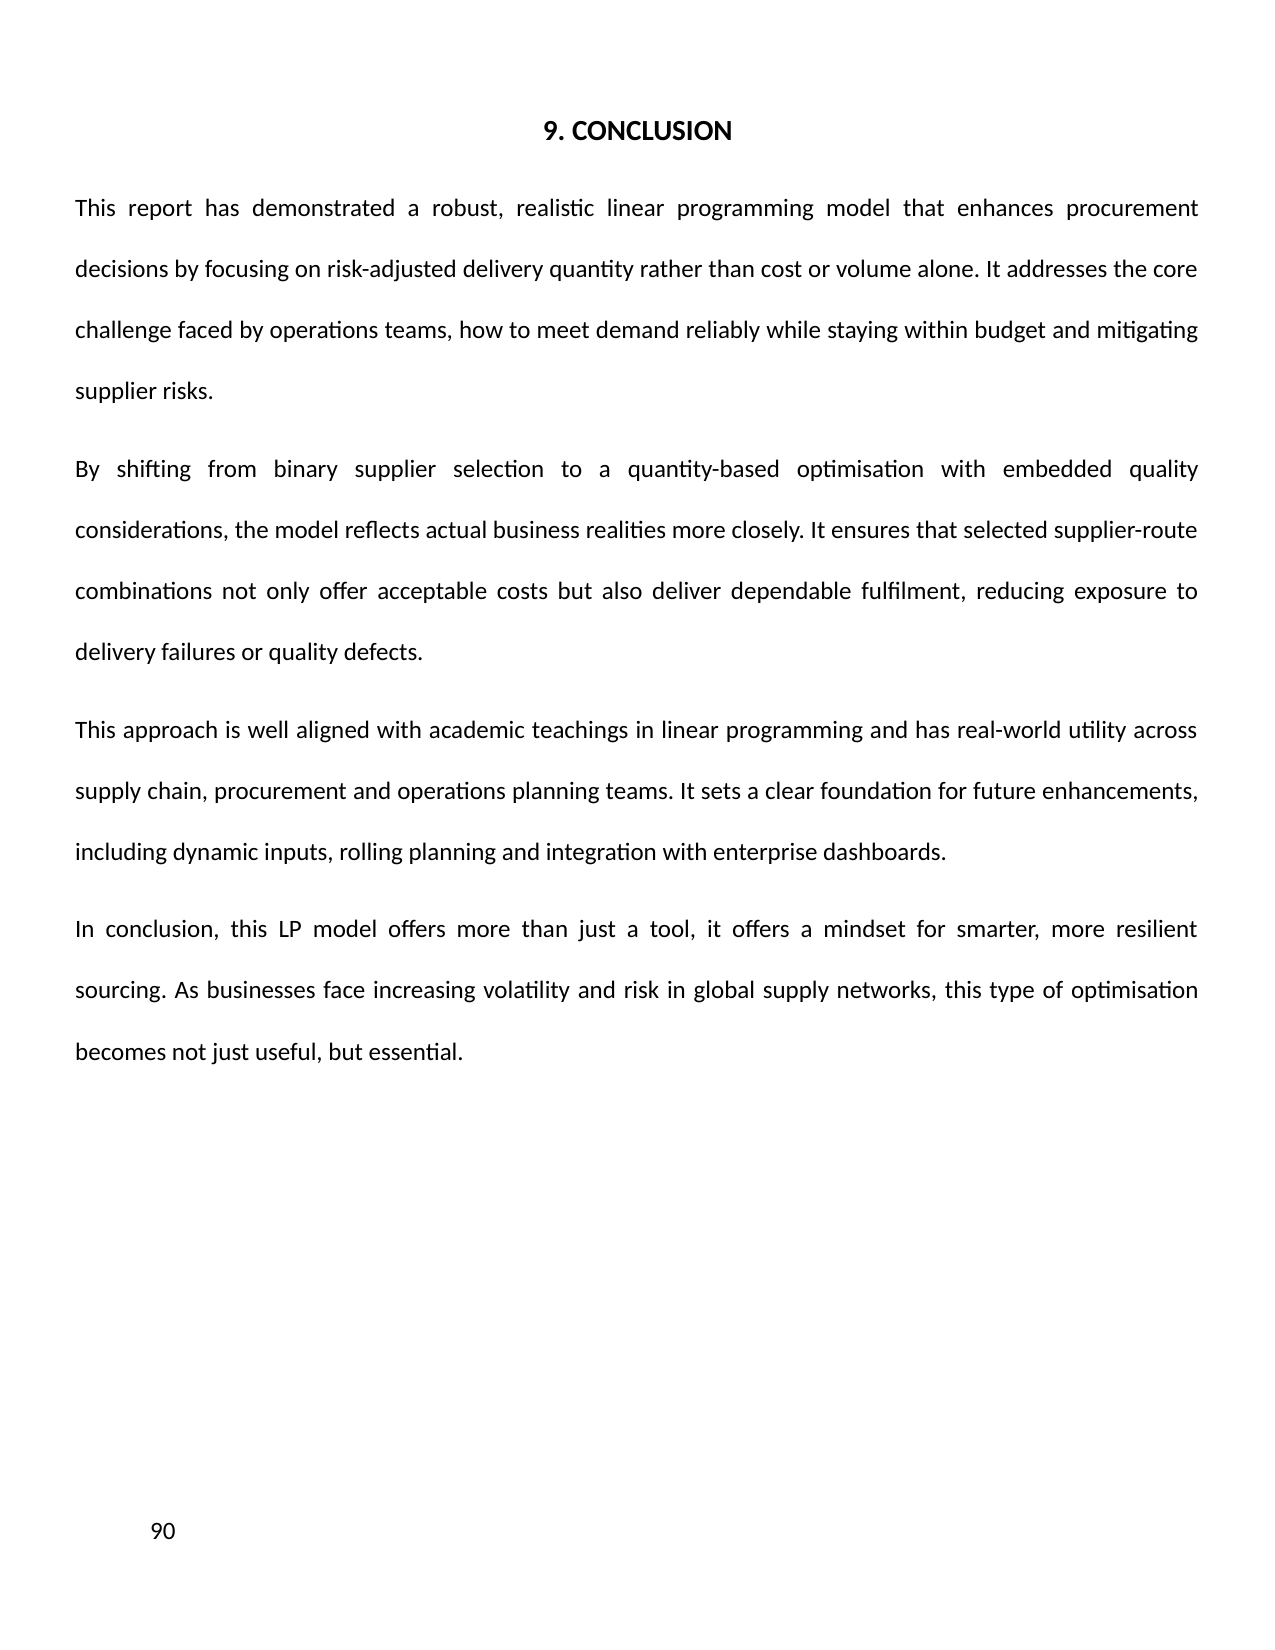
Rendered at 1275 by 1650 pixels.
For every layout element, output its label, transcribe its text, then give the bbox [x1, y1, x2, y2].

text This report has demonstrated a robust, realistic linear programming model that enhances procurement decisions by focusing on risk-adjusted delivery quantity rather than cost or volume alone. It addresses the core challenge faced by operations teams, how to meet demand reliably while staying within budget and mitigating supplier risks. [75, 192, 1200, 406]
text By shifting from binary supplier selection to a quantity-based optimisation with embedded quality considerations, the model reflects actual business realities more closely. It ensures that selected supplier-route combinations not only offer acceptable costs but also deliver dependable fulfilment, reducing exposure to delivery failures or quality defects. [75, 453, 1200, 667]
subtitle 9. CONCLUSION [75, 112, 1200, 148]
text In conclusion, this LP model offers more than just a tool, it offers a mindset for smarter, more resilient sourcing. As businesses face increasing volatility and risk in global supply networks, this type of optimisation becomes not just useful, but essential. [75, 913, 1200, 1066]
text This approach is well aligned with academic teachings in linear programming and has real-world utility across supply chain, procurement and operations planning teams. It sets a clear foundation for future enhancements, including dynamic inputs, rolling planning and integration with enterprise dashboards. [75, 714, 1200, 866]
